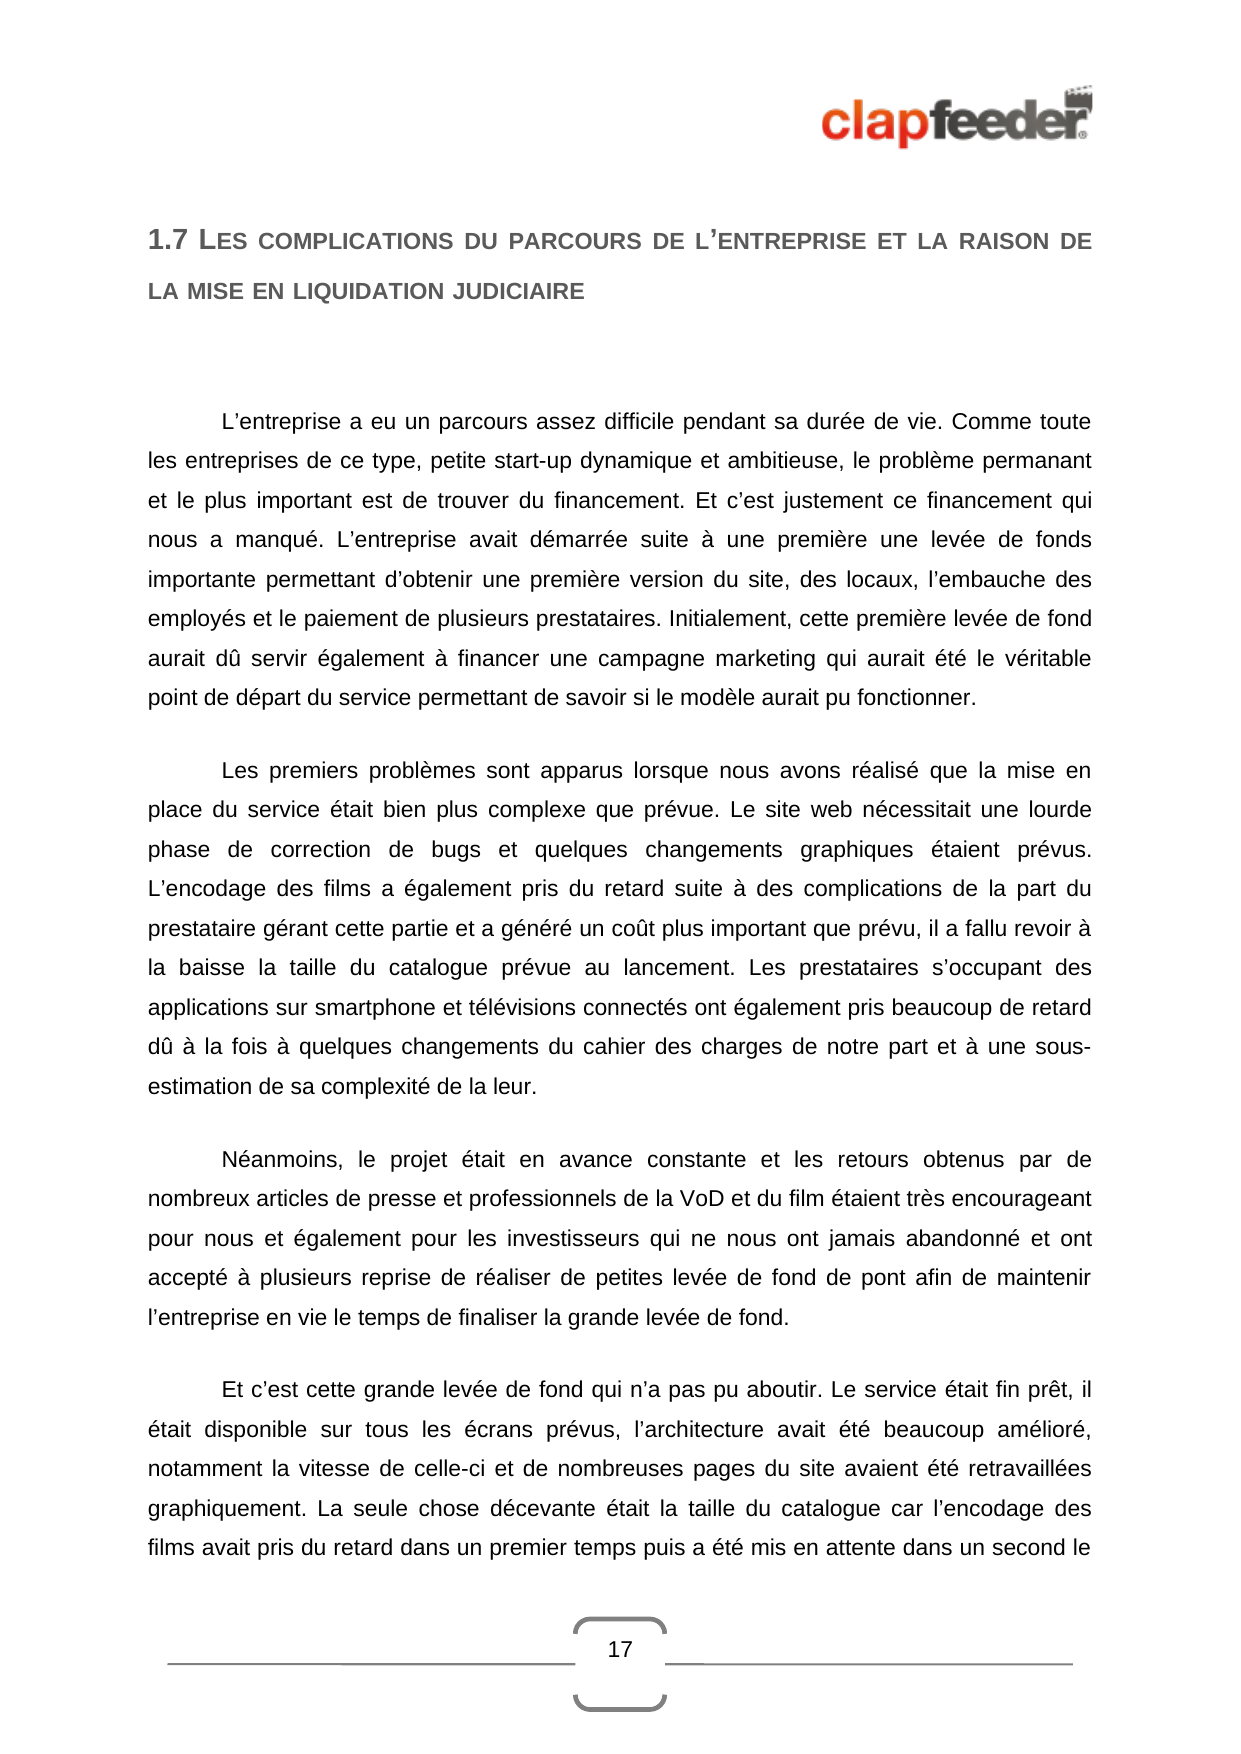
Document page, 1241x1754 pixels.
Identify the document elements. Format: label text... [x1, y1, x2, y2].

picture [822, 73, 1093, 169]
subtitle 1.7 Les complications du parcours de l’entreprise et la raison de la mise en liquidation judiciaire [148, 222, 1093, 306]
text Les premiers problèmes sont apparus lorsque nous avons réalisé que la mise en place du service était bien plus complexe que prévue. Le site web nécessitait une lourde phase de correction de bugs et quelques changements graphiques étaient prévus. L’encodage des films a également pris du retard suite à des complications de la part du prestataire gérant cette partie et a généré un coût plus important que prévu, il a fallu revoir à la baisse la taille du catalogue prévue au lancement. Les prestataires s’occupant des applications sur smartphone et télévisions connectés ont également pris beaucoup de retard dû à la fois à quelques changements du cahier des charges de notre part et à une sous-estimation de sa complexité de la leur. [148, 757, 1093, 1099]
text L’entreprise a eu un parcours assez difficile pendant sa durée de vie. Comme toute les entreprises de ce type, petite start-up dynamique et ambitieuse, le problème permanant et le plus important est de trouver du financement. Et c’est justement ce financement qui nous a manqué. L’entreprise avait démarrée suite à une première une levée de fonds importante permettant d’obtenir une première version du site, des locaux, l’embauche des employés et le paiement de plusieurs prestataires. Initialement, cette première levée de fond aurait dû servir également à financer une campagne marketing qui aurait été le véritable point de départ du service permettant de savoir si le modèle aurait pu fonctionner. [148, 408, 1093, 710]
text Néanmoins, le projet était en avance constante et les retours obtenus par de nombreux articles de presse et professionnels de la VoD et du film étaient très encourageant pour nous et également pour les investisseurs qui ne nous ont jamais abandonné et ont accepté à plusieurs reprise de réaliser de petites levée de fond de pont afin de maintenir l’entreprise en vie le temps de finaliser la grande levée de fond. [148, 1146, 1093, 1330]
